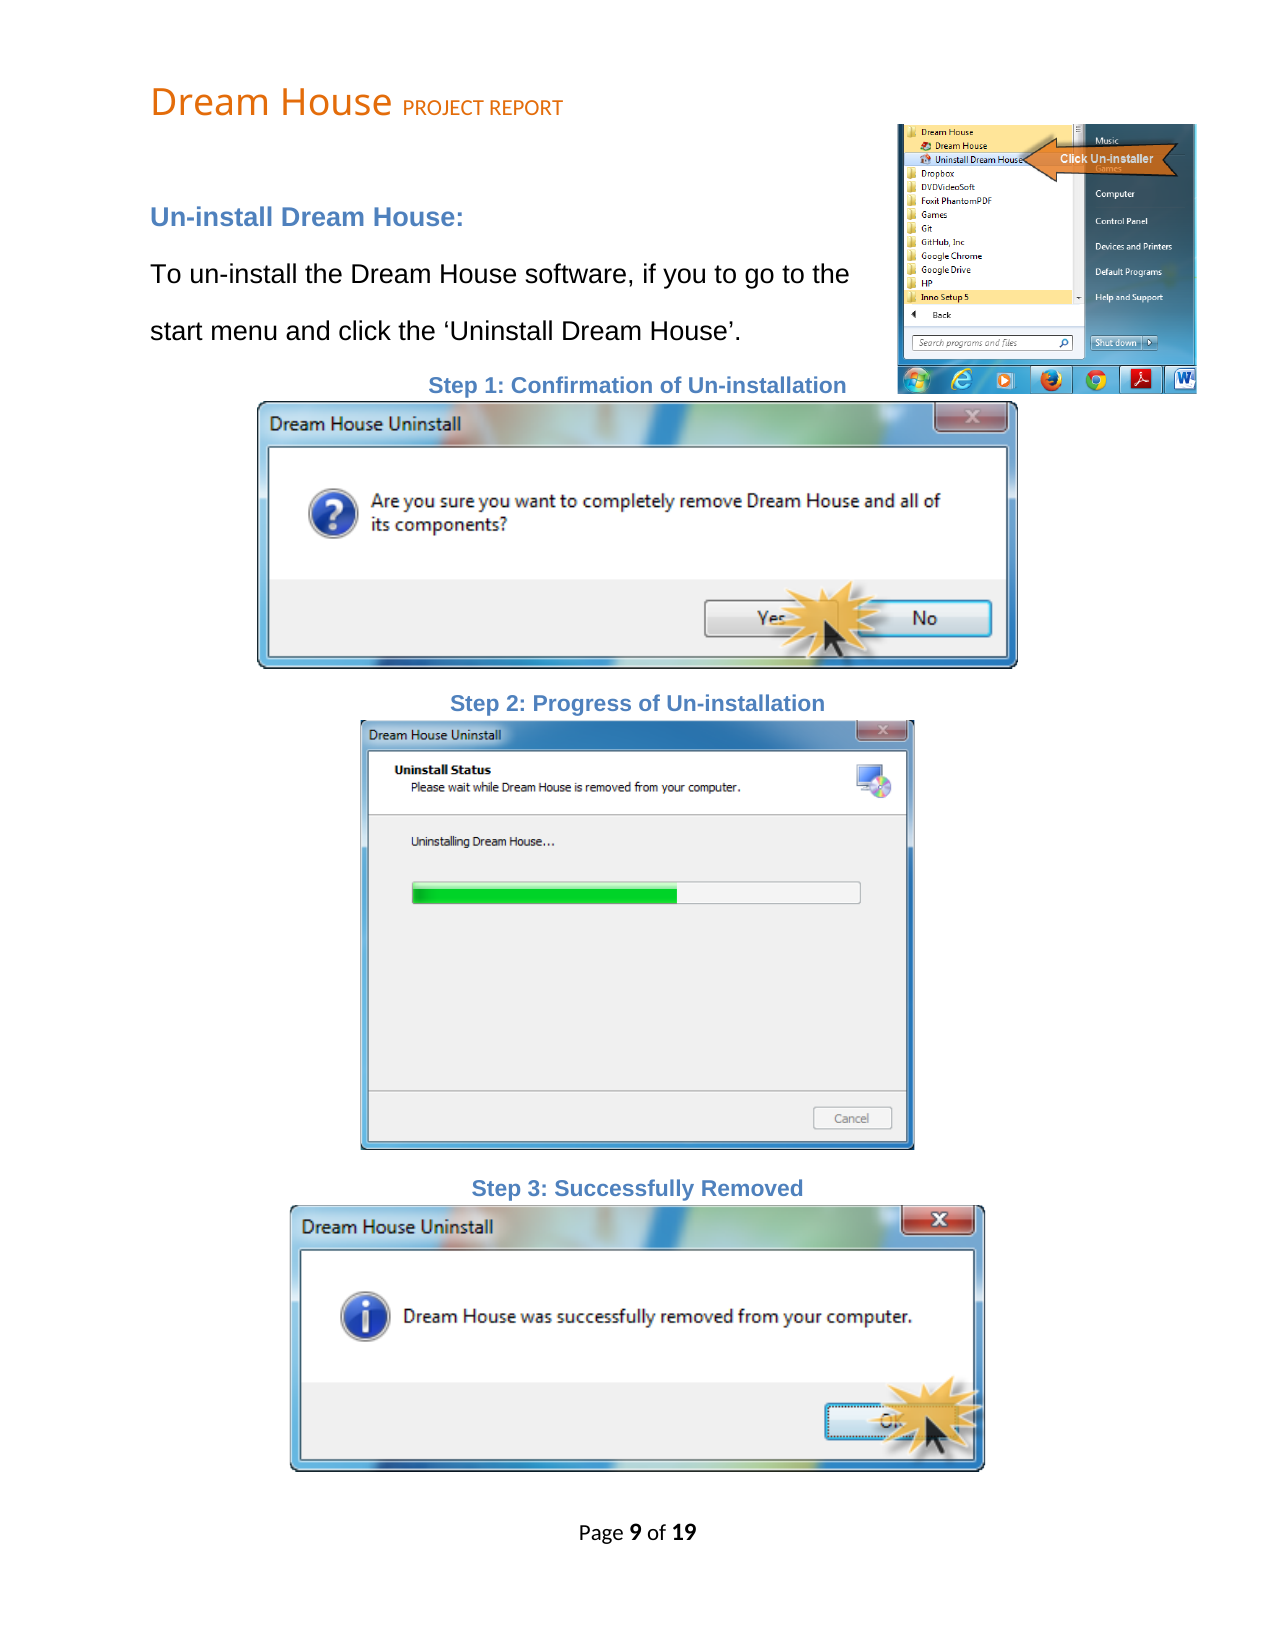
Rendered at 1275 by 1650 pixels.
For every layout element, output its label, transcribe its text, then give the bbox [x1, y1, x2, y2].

subtitle Un-install Dream House: [150, 201, 897, 232]
picture [257, 401, 1018, 669]
picture [360, 720, 915, 1150]
subtitle Step 1: Confirmation of Un-installation [150, 372, 1125, 398]
subtitle Step 3: Successfully Removed [150, 1175, 1125, 1201]
subtitle start menu and click the ‘Uninstall Dream House’. [150, 315, 897, 346]
subtitle Step 2: Progress of Un-installation [150, 690, 1125, 716]
picture [897, 124, 1197, 394]
picture [289, 1205, 986, 1472]
subtitle To un-install the Dream House software, if you to go to the [150, 258, 897, 289]
